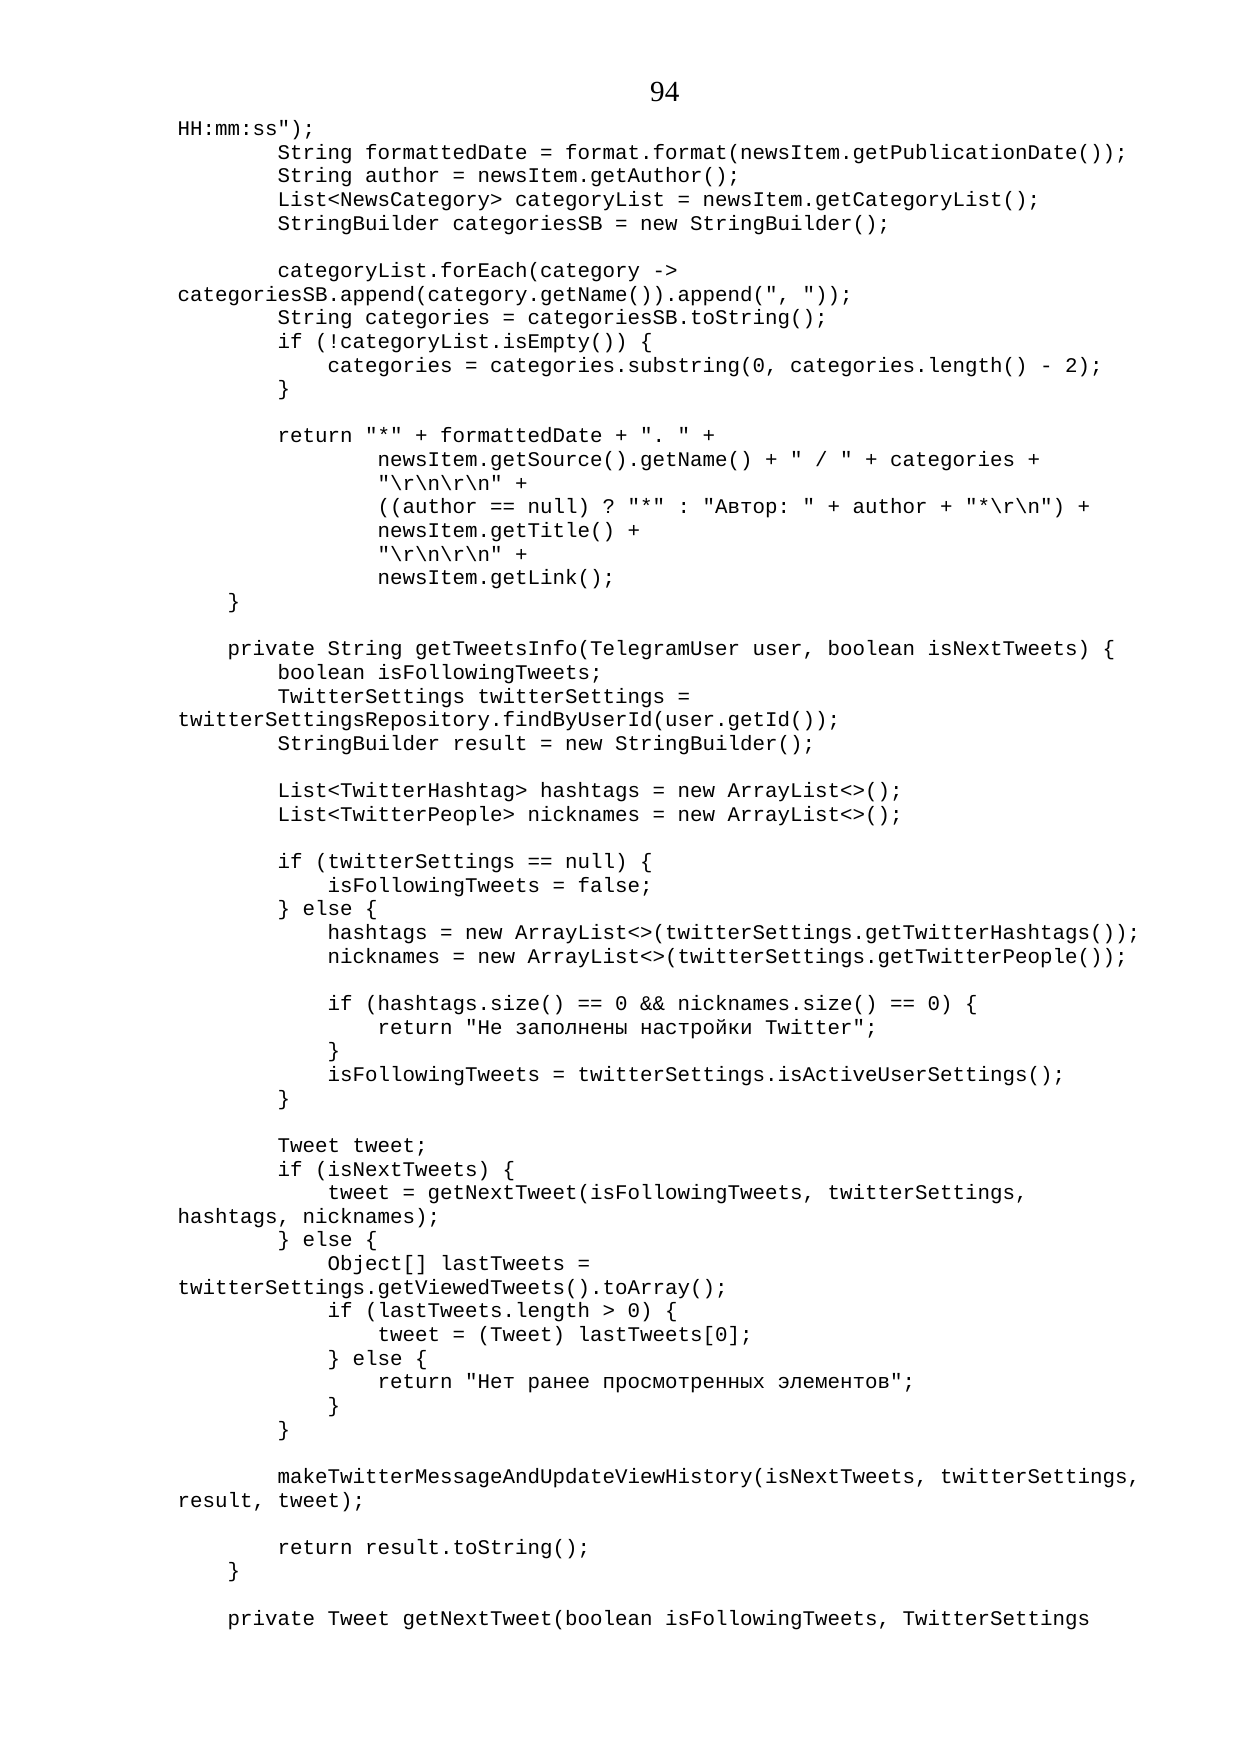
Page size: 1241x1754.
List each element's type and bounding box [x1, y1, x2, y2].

text [177, 118, 1152, 1631]
